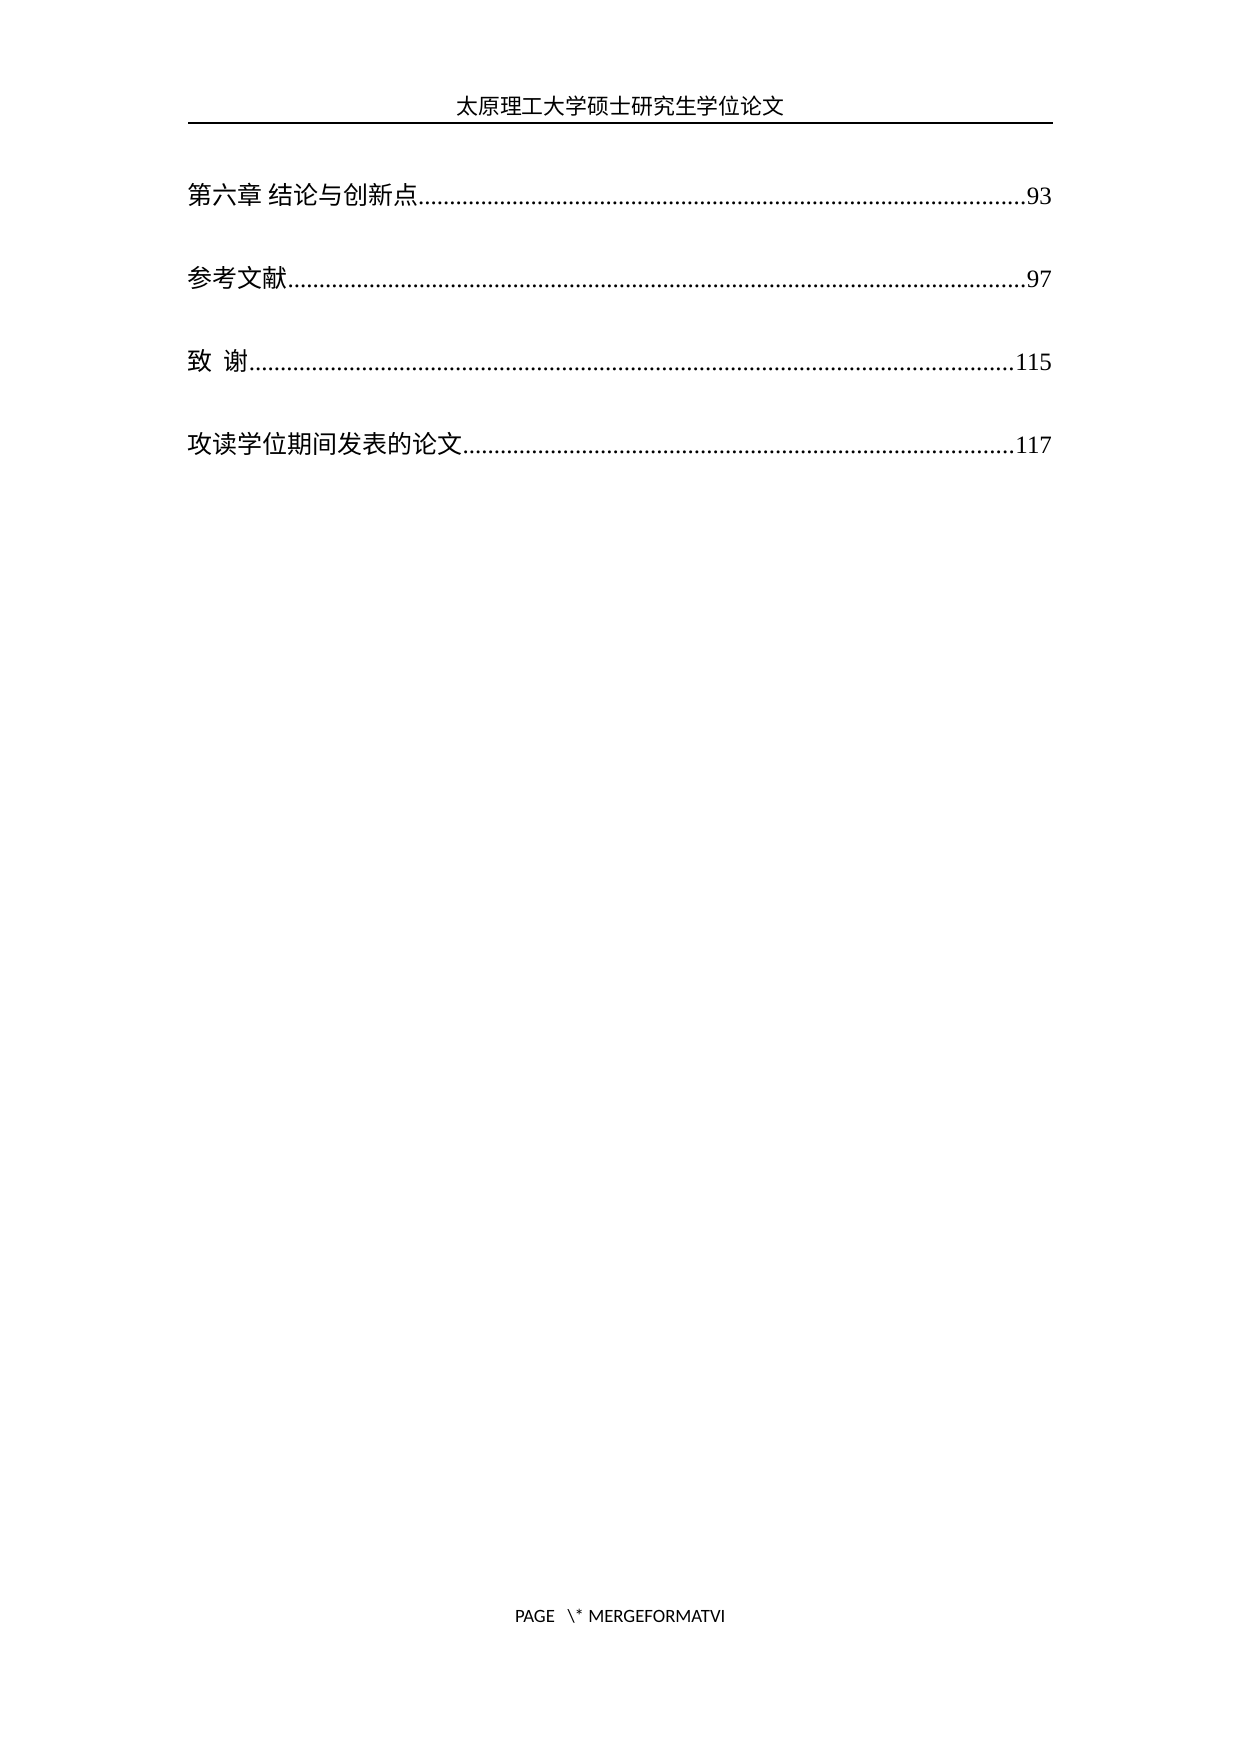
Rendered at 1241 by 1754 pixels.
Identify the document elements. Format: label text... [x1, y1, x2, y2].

text 致 谢 115 [187, 327, 1053, 392]
text 参考文献 97 [187, 244, 1053, 309]
text 攻读学位期间发表的论文 117 [187, 411, 1053, 476]
text 第六章 结论与创新点 93 [187, 161, 1053, 226]
